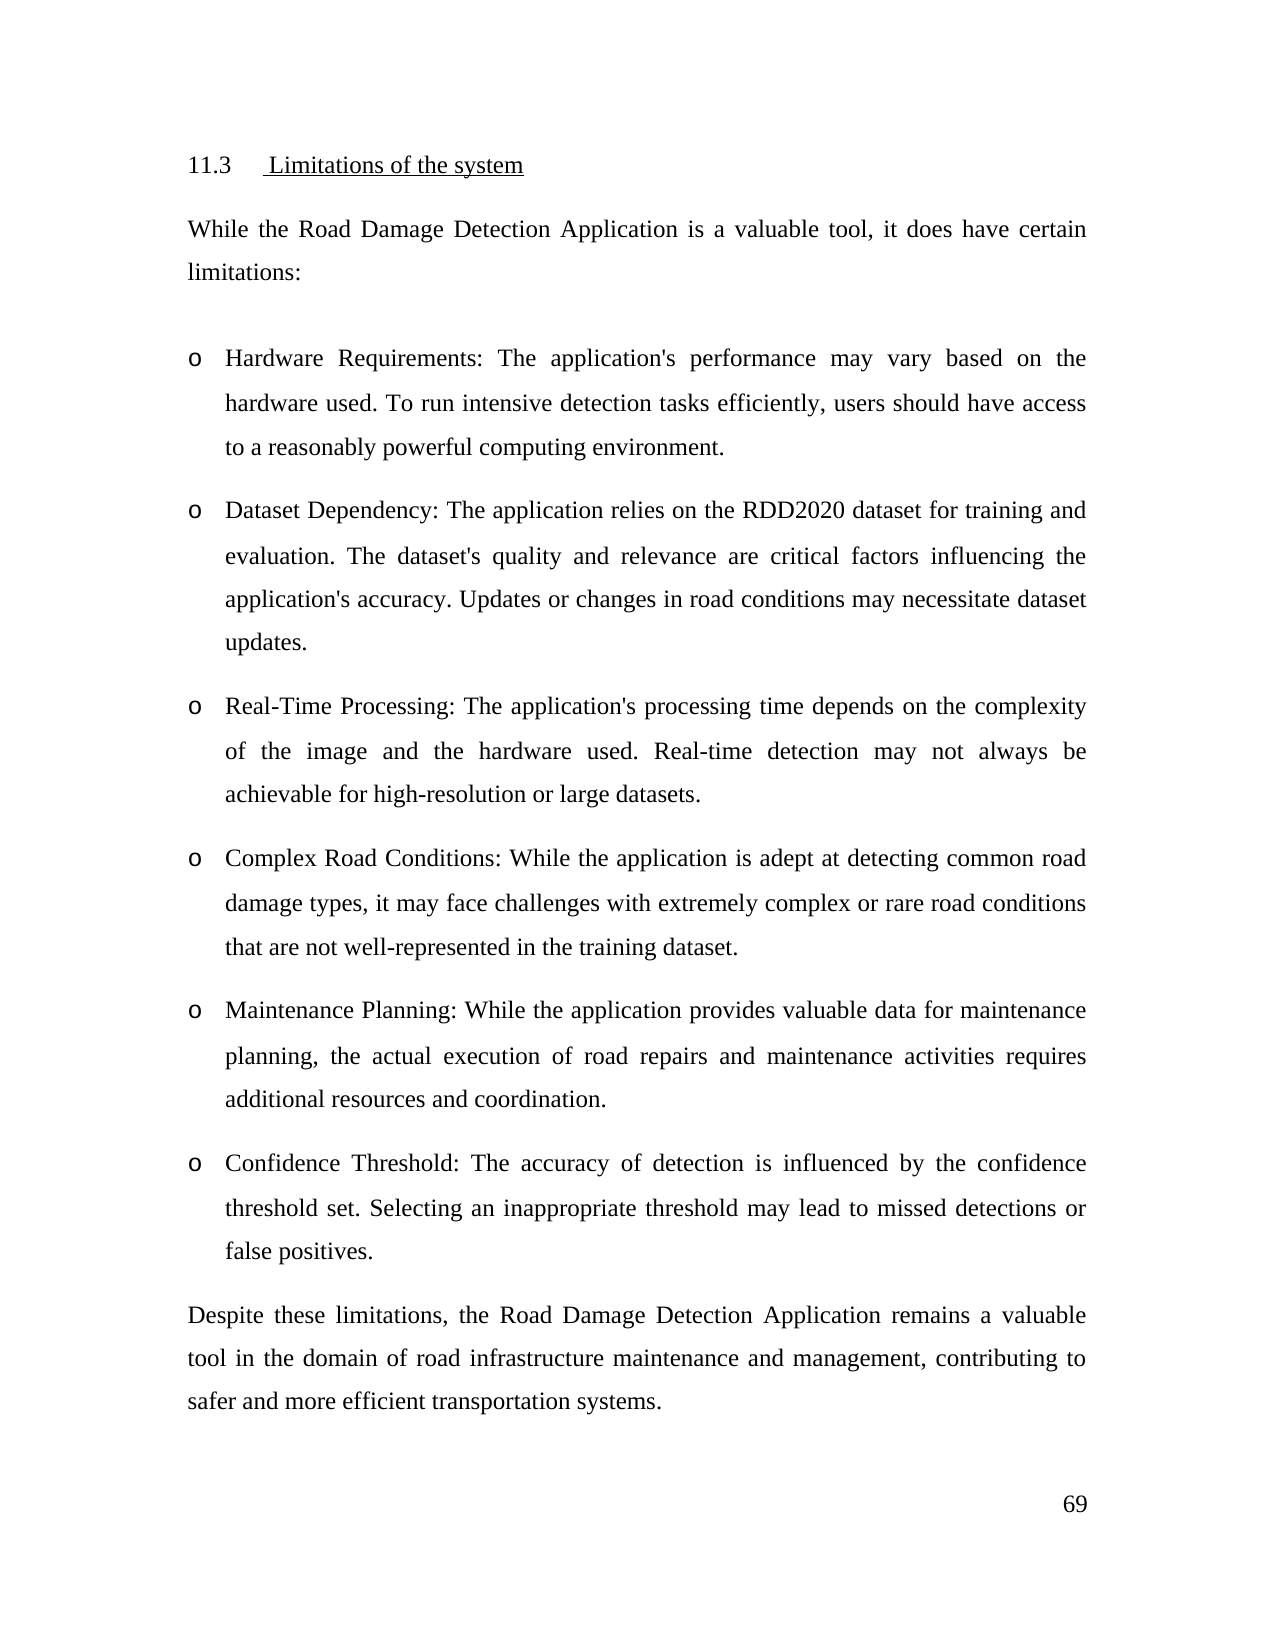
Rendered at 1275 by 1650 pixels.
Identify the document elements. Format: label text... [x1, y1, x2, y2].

text While the Road Damage Detection Application is a valuable tool, it does have certain limitations: [187, 214, 1087, 286]
list Complex Road Conditions: While the application is adept at detecting common road damage types, it may face challenges with extremely complex or rare road conditions that are not well-represented in the training dataset. [187, 843, 1087, 960]
list Real-Time Processing: The application's processing time depends on the complexity of the image and the hardware used. Real-time detection may not always be achievable for high-resolution or large datasets. [187, 691, 1087, 808]
text Despite these limitations, the Road Damage Detection Application remains a valuable tool in the domain of road infrastructure maintenance and management, contributing to safer and more efficient transportation systems. [187, 1300, 1087, 1415]
list Dataset Dependency: The application relies on the RDD2020 dataset for training and evaluation. The dataset's quality and relevance are critical factors influencing the application's accuracy. Updates or changes in road conditions may necessitate dataset updates. [187, 496, 1087, 656]
list Maintenance Planning: While the application provides valuable data for maintenance planning, the actual execution of road repairs and maintenance activities requires additional resources and coordination. [187, 996, 1087, 1113]
list Confidence Threshold: The accuracy of detection is influenced by the confidence threshold set. Selecting an inappropriate threshold may lead to missed detections or false positives. [187, 1148, 1087, 1265]
list Hardware Requirements: The application's performance may vary based on the hardware used. To run intensive detection tasks efficiently, users should have access to a reasonably powerful computing environment. [187, 343, 1087, 460]
list Limitations of the system [187, 150, 1087, 179]
